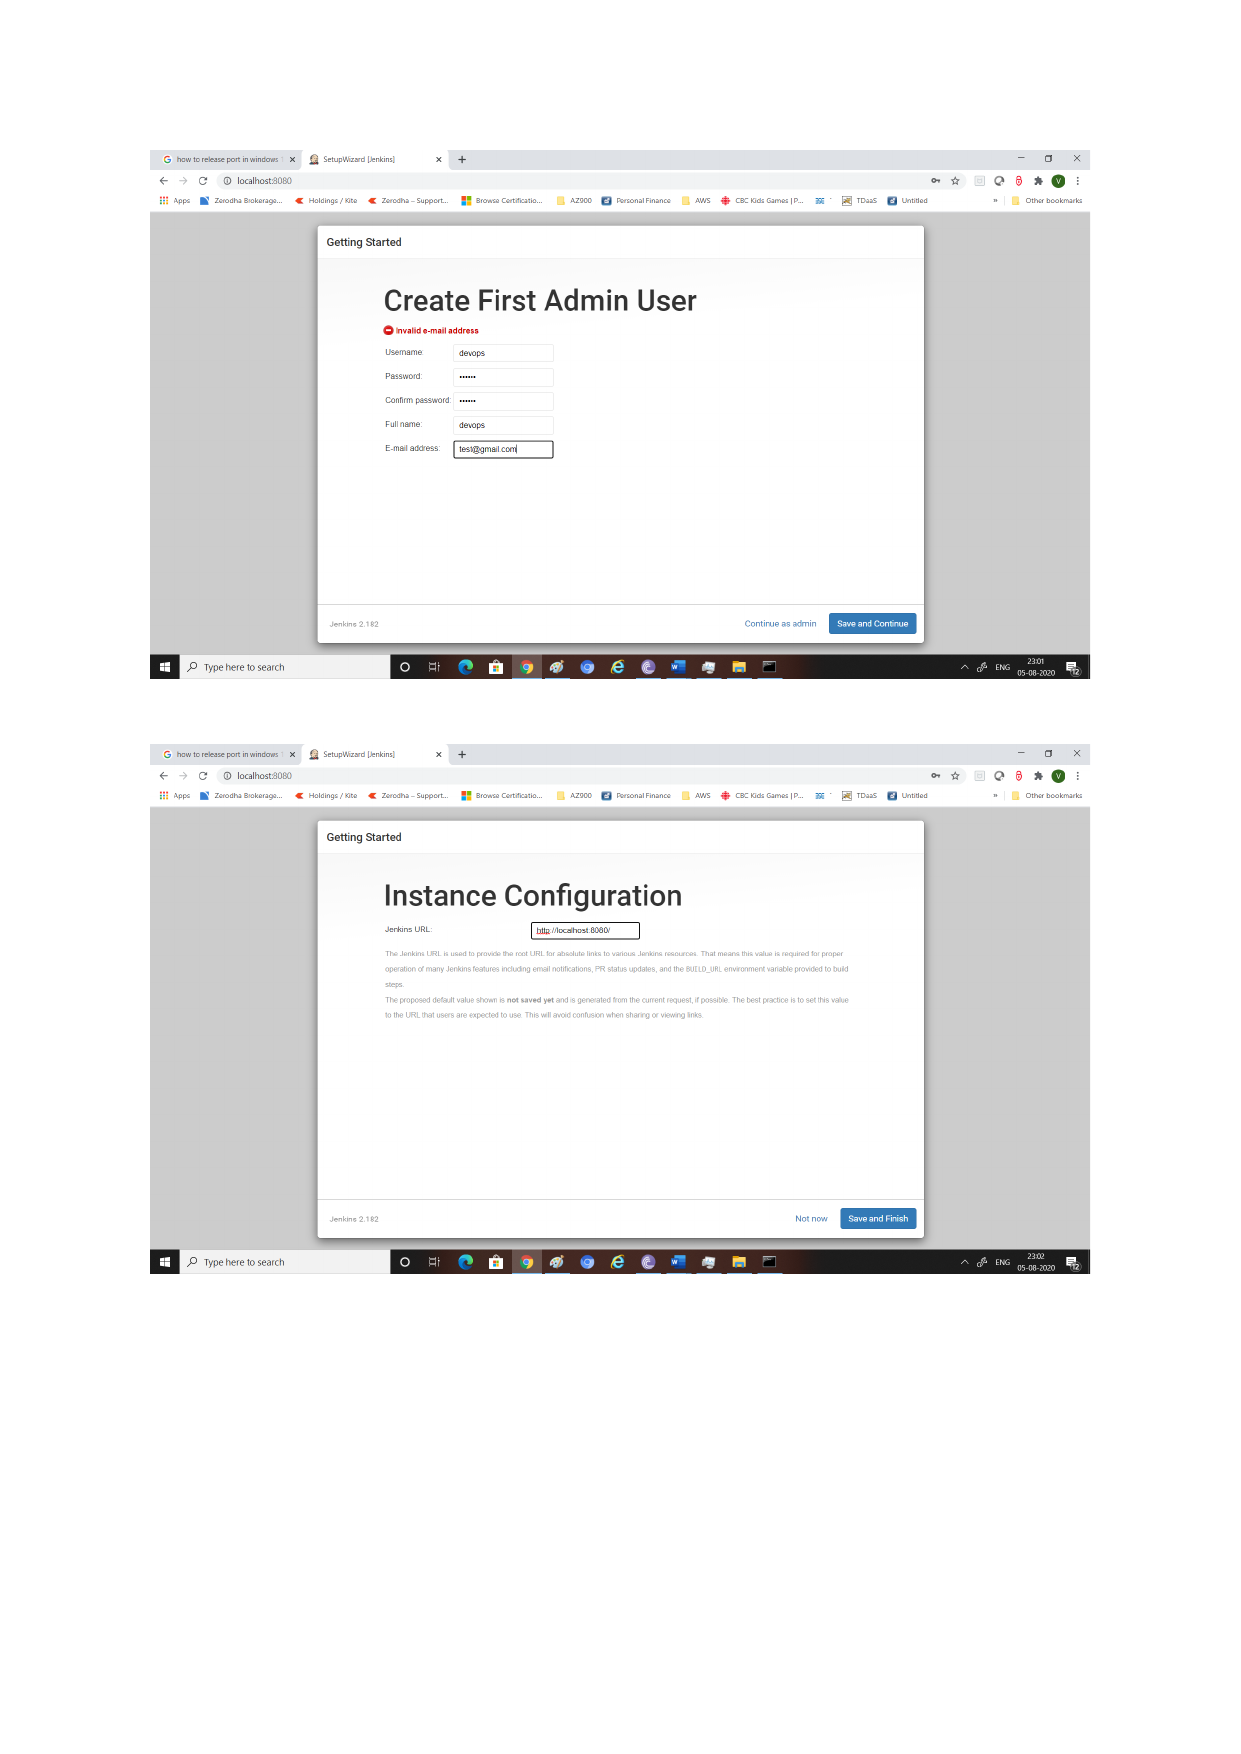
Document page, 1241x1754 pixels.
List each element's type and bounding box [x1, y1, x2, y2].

picture [150, 744, 1091, 1274]
picture [150, 150, 1091, 679]
